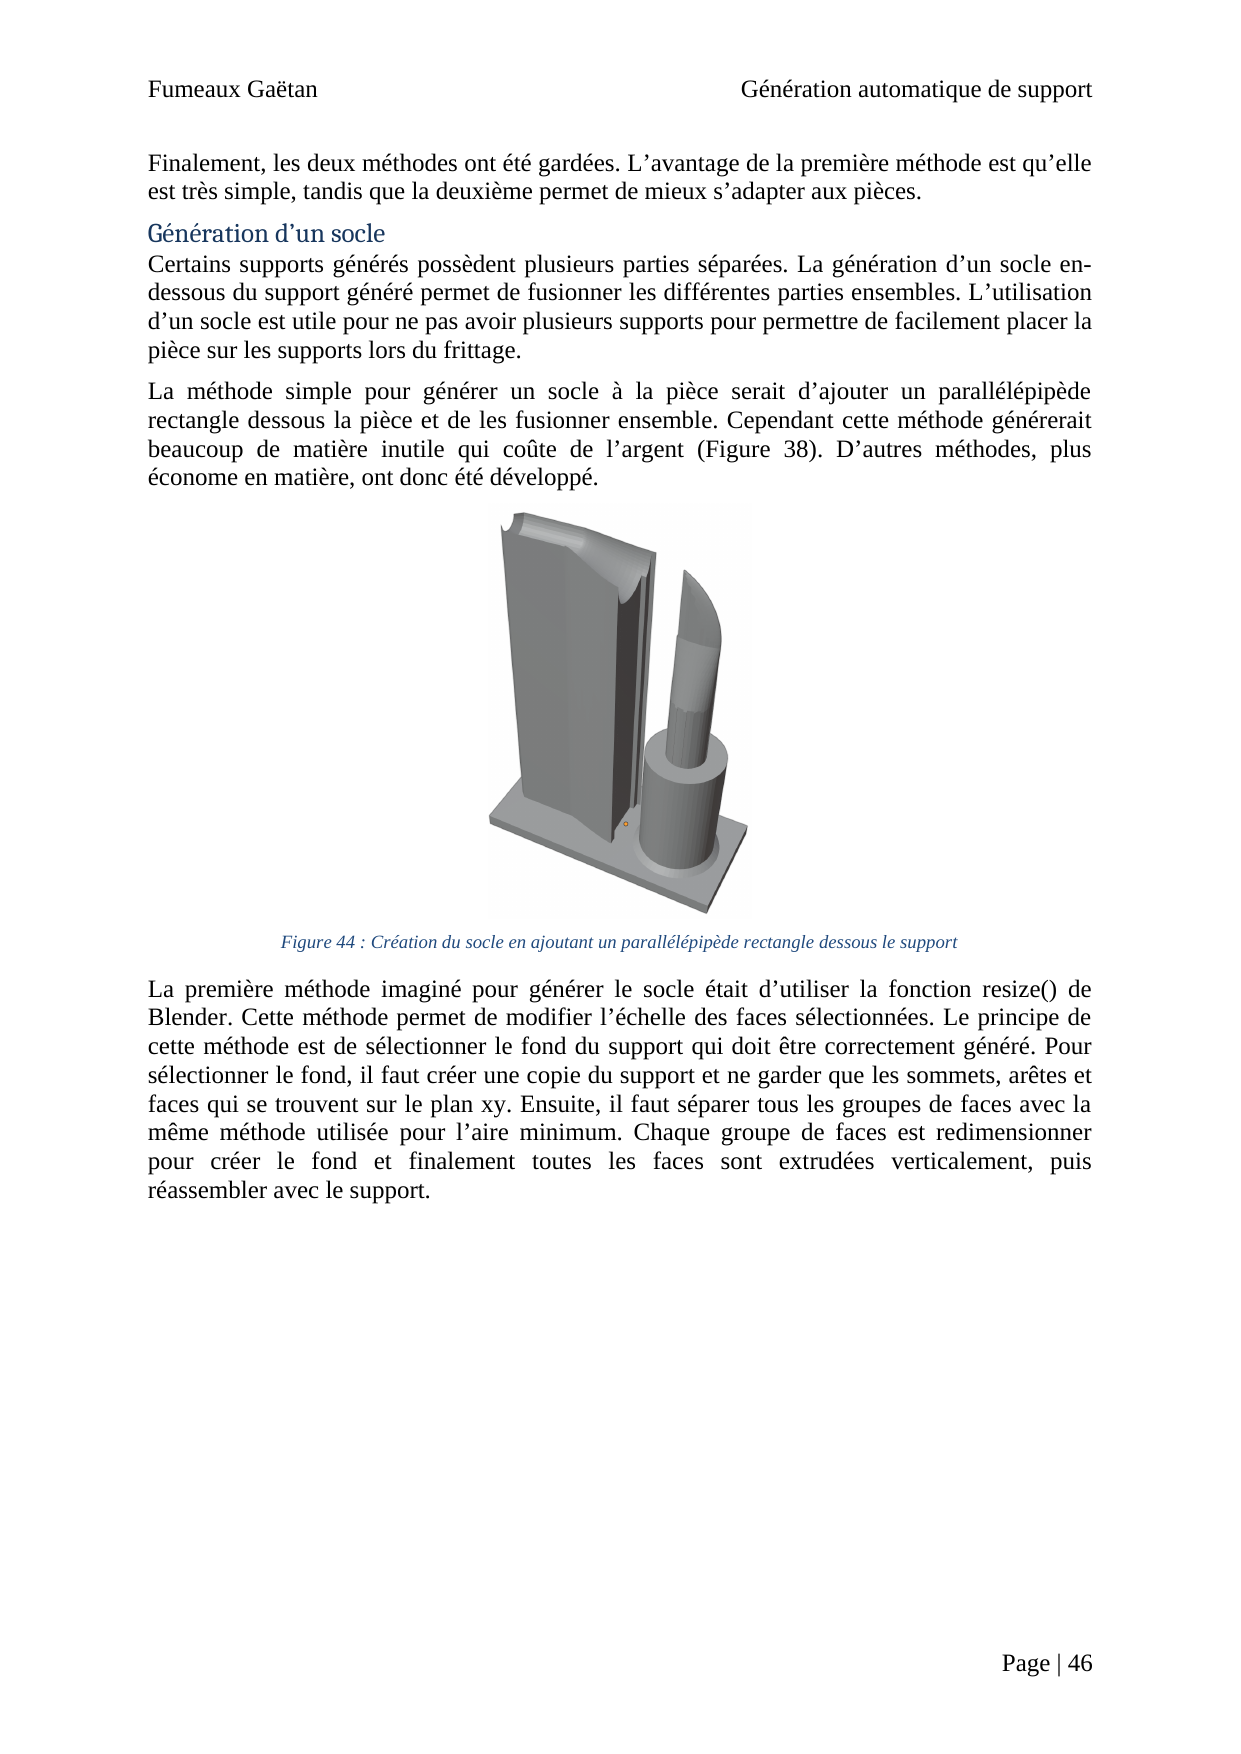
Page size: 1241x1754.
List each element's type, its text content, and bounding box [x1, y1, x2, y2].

text Certains supports générés possèdent plusieurs parties séparées. La génération d’un socle en-dessous du support généré permet de fusionner les différentes parties ensembles. L’utilisation d’un socle est utile pour ne pas avoir plusieurs supports pour permettre de facilement placer la pièce sur les supports lors du frittage. [148, 249, 1093, 364]
text La méthode simple pour générer un socle à la pièce serait d’ajouter un parallélépipède rectangle dessous la pièce et de les fusionner ensemble. Cependant cette méthode générerait beaucoup de matière inutile qui coûte de l’argent (Figure 38). D’autres méthodes, plus économe en matière, ont donc été développé. [148, 376, 1093, 491]
subtitle Génération d’un socle [148, 218, 1093, 249]
text Finalement, les deux méthodes ont été gardées. L’avantage de la première méthode est qu’elle est très simple, tandis que la deuxième permet de mieux s’adapter aux pièces. [148, 148, 1093, 205]
text Figure 44 : Création du socle en ajoutant un parallélépipède rectangle dessous le support [148, 931, 1093, 953]
picture [487, 503, 753, 919]
text La première méthode imaginé pour générer le socle était d’utiliser la fonction resize() de Blender. Cette méthode permet de modifier l’échelle des faces sélectionnées. Le principe de cette méthode est de sélectionner le fond du support qui doit être correctement généré. Pour sélectionner le fond, il faut créer une copie du support et ne garder que les sommets, arêtes et faces qui se trouvent sur le plan xy. Ensuite, il faut séparer tous les groupes de faces avec la même méthode utilisée pour l’aire minimum. Chaque groupe de faces est redimensionner pour créer le fond et finalement toutes les faces sont extrudées verticalement, puis réassembler avec le support. [148, 974, 1093, 1204]
